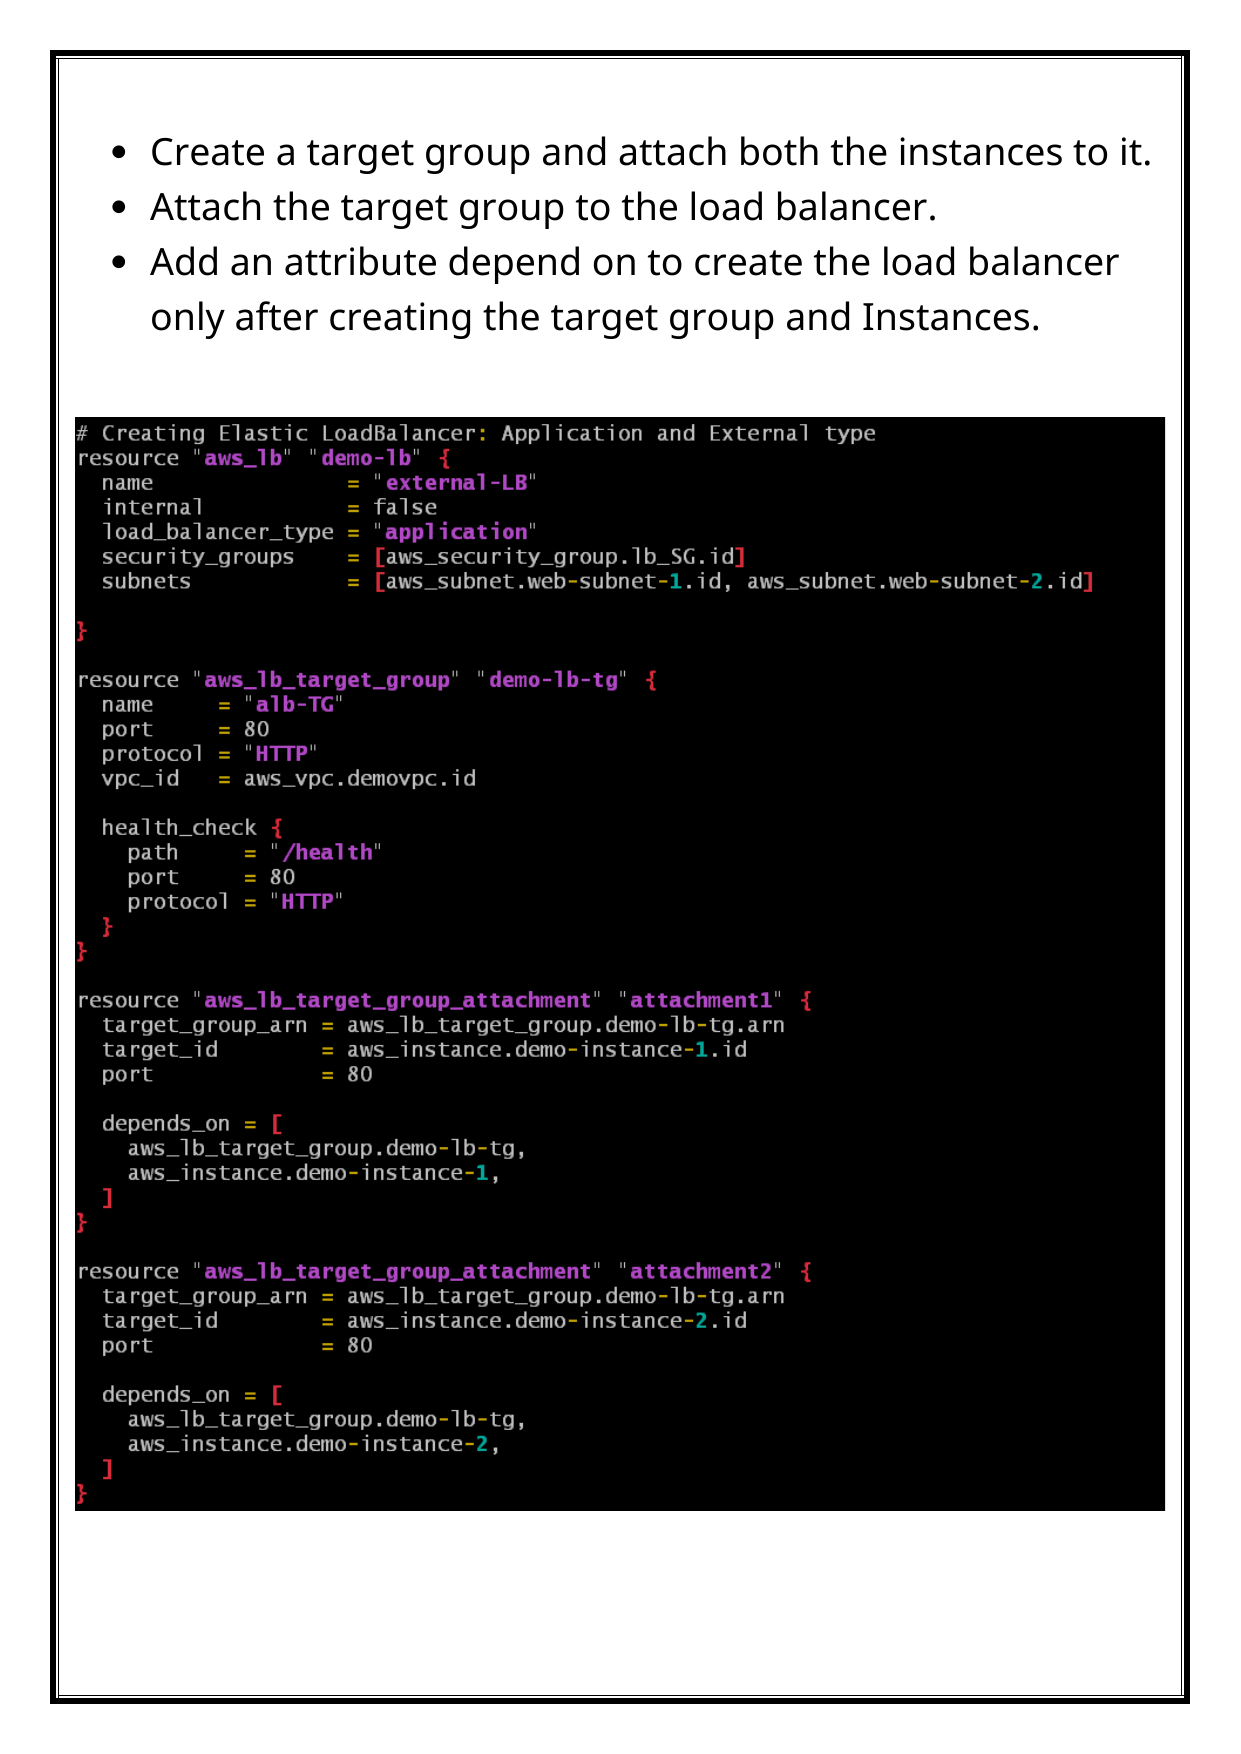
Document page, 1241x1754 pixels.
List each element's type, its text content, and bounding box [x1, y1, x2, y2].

list Add an attribute depend on to create the load balancer only after creating the target group and Instances. [112, 235, 1165, 341]
list Attach the target group to the load balancer. [112, 180, 1165, 231]
picture [75, 417, 1166, 1511]
list Create a target group and attach both the instances to it. [112, 125, 1165, 176]
